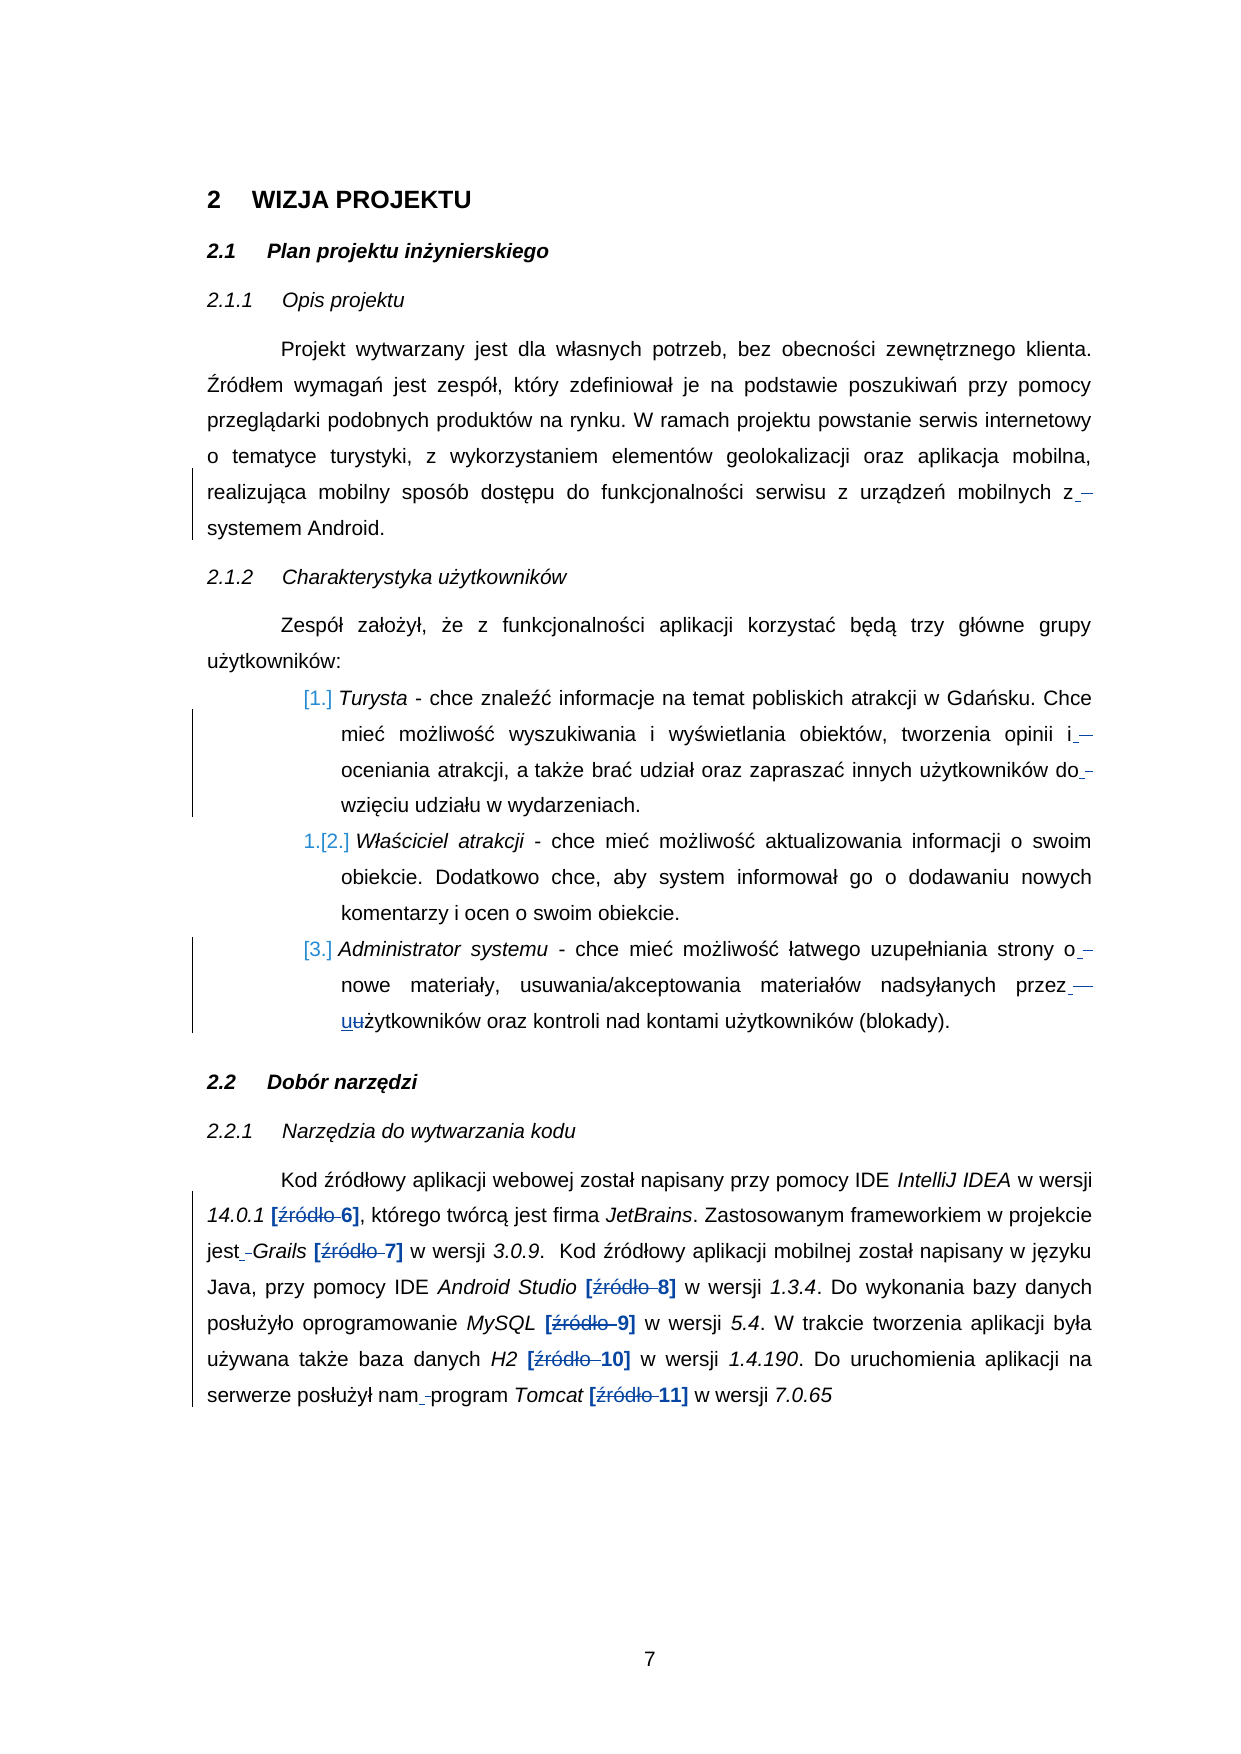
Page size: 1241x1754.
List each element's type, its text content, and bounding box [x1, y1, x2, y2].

subtitle Charakterystyka użytkowników [207, 564, 1092, 588]
text Zespół założył, że z funkcjonalności aplikacji korzystać będą trzy główne grupy użytkowników: [207, 613, 1092, 673]
list Administrator systemu - chce mieć możliwość łatwego uzupełniania strony onowe materiały, usuwania/akceptowania materiałów nadsyłanych przezżytkowników oraz kontroli nad kontami użytkowników (blokady). [303, 937, 1092, 1033]
list Właściciel atrakcji - chce mieć możliwość aktualizowania informacji o swoim obiekcie. Dodatkowo chce, aby system informował go o dodawaniu nowych komentarzy i ocen o swoim obiekcie. [303, 829, 1092, 925]
subtitle Dobór narzędzi [207, 1070, 1092, 1094]
text Kod źródłowy aplikacji webowej został napisany przy pomocy IDE IntelliJ IDEA w wersji 14.0.1 [6], którego twórcą jest firma JetBrains. Zastosowanym frameworkiem w projekcie jestGrails [7] w wersji 3.0.9. Kod źródłowy aplikacji mobilnej został napisany w języku Java, przy pomocy IDE Android Studio [8] w wersji 1.3.4. Do wykonania bazy danych posłużyło oprogramowanie MySQL [9] w wersji 5.4. W trakcie tworzenia aplikacji była używana także baza danych H2 [10] w wersji 1.4.190. Do uruchomienia aplikacji na serwerze posłużył namprogram Tomcat [11] w wersji 7.0.65 [207, 1167, 1092, 1407]
subtitle Wizja projektu [207, 185, 1092, 214]
subtitle Opis projektu [207, 288, 1092, 312]
subtitle Narzędzia do wytwarzania kodu [207, 1119, 1092, 1143]
text Projekt wytwarzany jest dla własnych potrzeb, bez obecności zewnętrznego klienta. Źródłem wymagań jest zespół, który zdefiniował je na podstawie poszukiwań przy pomocy przeglądarki podobnych produktów na rynku. W ramach projektu powstanie serwis internetowy o tematyce turystyki, z wykorzystaniem elementów geolokalizacji oraz aplikacja mobilna, realizująca mobilny sposób dostępu do funkcjonalności serwisu z urządzeń mobilnych zsystemem Android. [207, 336, 1092, 540]
subtitle Plan projektu inżynierskiego [207, 239, 1092, 263]
list Turysta - chce znaleźć informacje na temat pobliskich atrakcji w Gdańsku. Chce mieć możliwość wyszukiwania i wyświetlania obiektów, tworzenia opinii ioceniania atrakcji, a także brać udział oraz zapraszać innych użytkowników dowzięciu udziału w wydarzeniach. [303, 686, 1092, 817]
